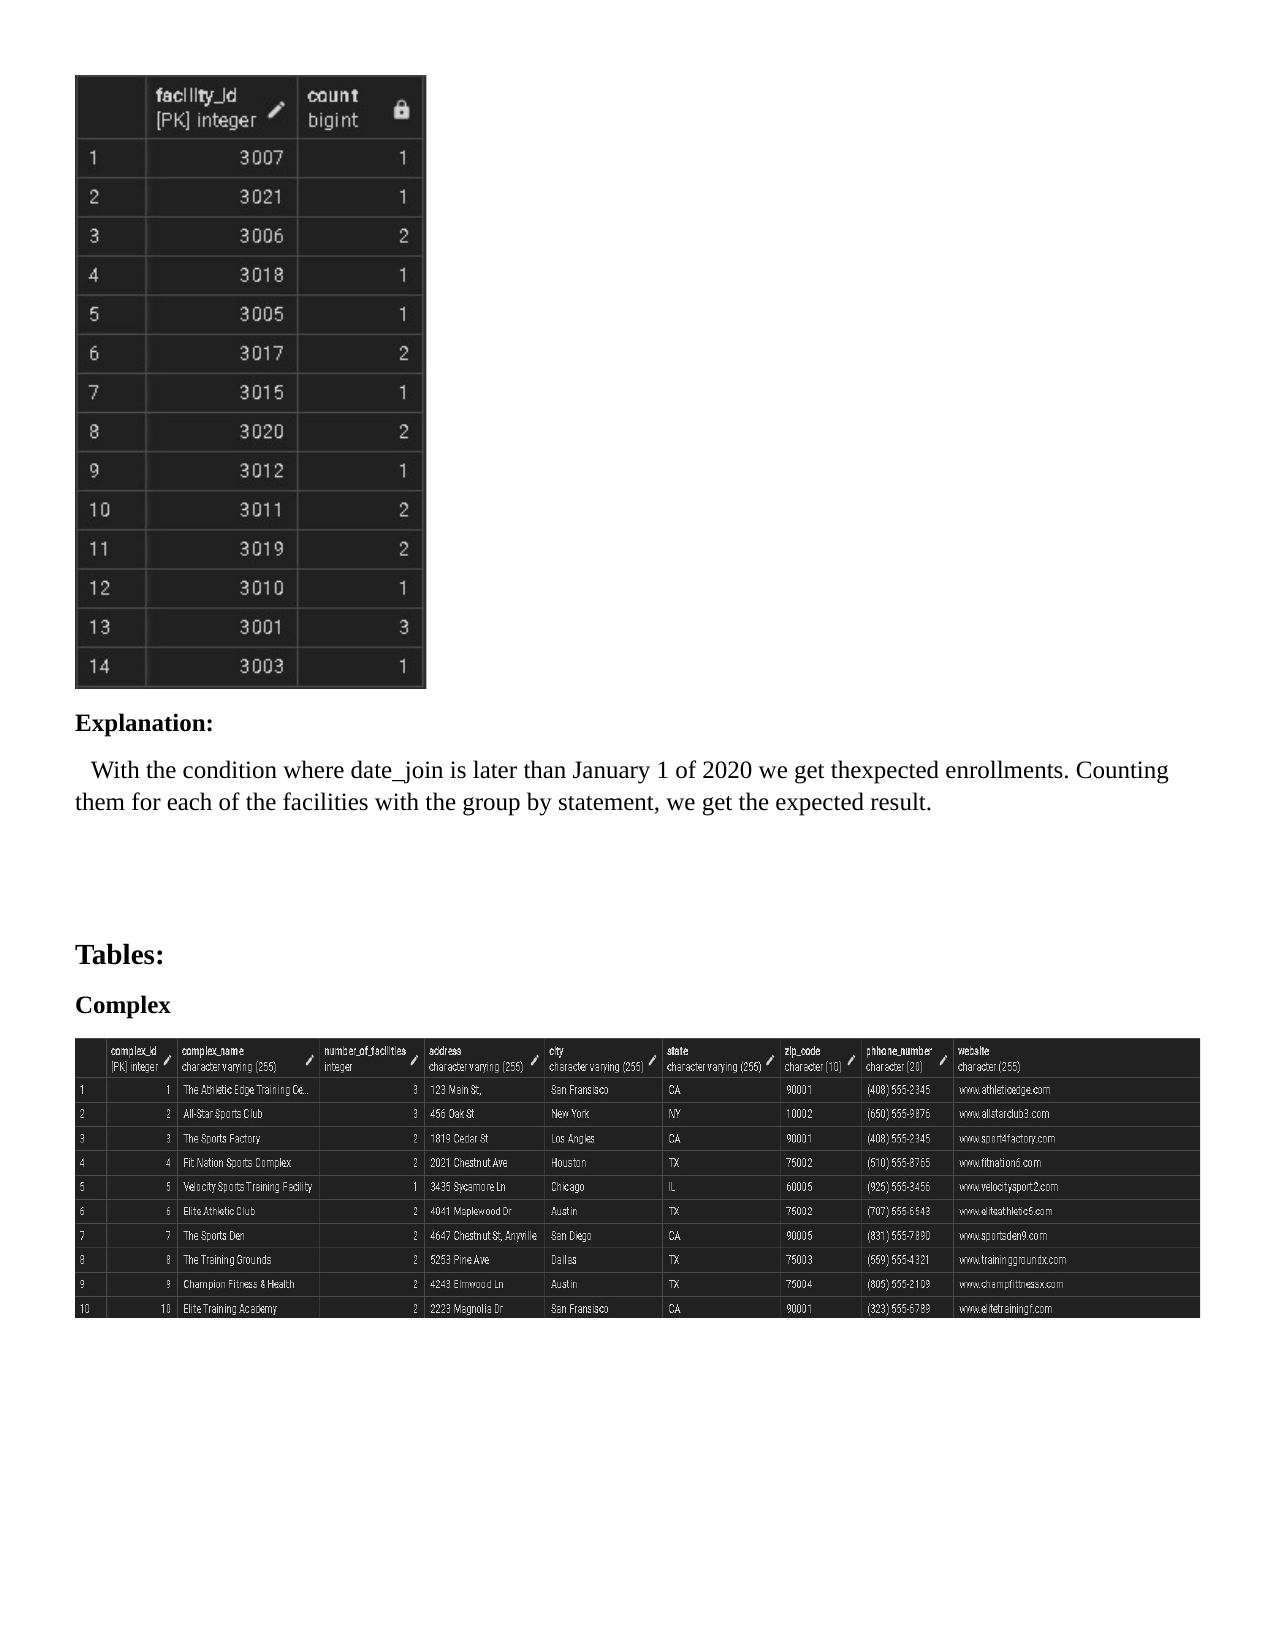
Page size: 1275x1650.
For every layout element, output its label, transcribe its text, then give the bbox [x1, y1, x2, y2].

picture [75, 1038, 1200, 1318]
text Explanation: [75, 708, 1200, 737]
text Complex [75, 990, 1200, 1019]
picture [75, 75, 427, 689]
text With the condition where date_join is later than January 1 of 2020 we get thexpected enrollments. Counting them for each of the facilities with the group by statement, we get the expected result. [75, 756, 1200, 815]
text Tables: [75, 937, 1200, 971]
